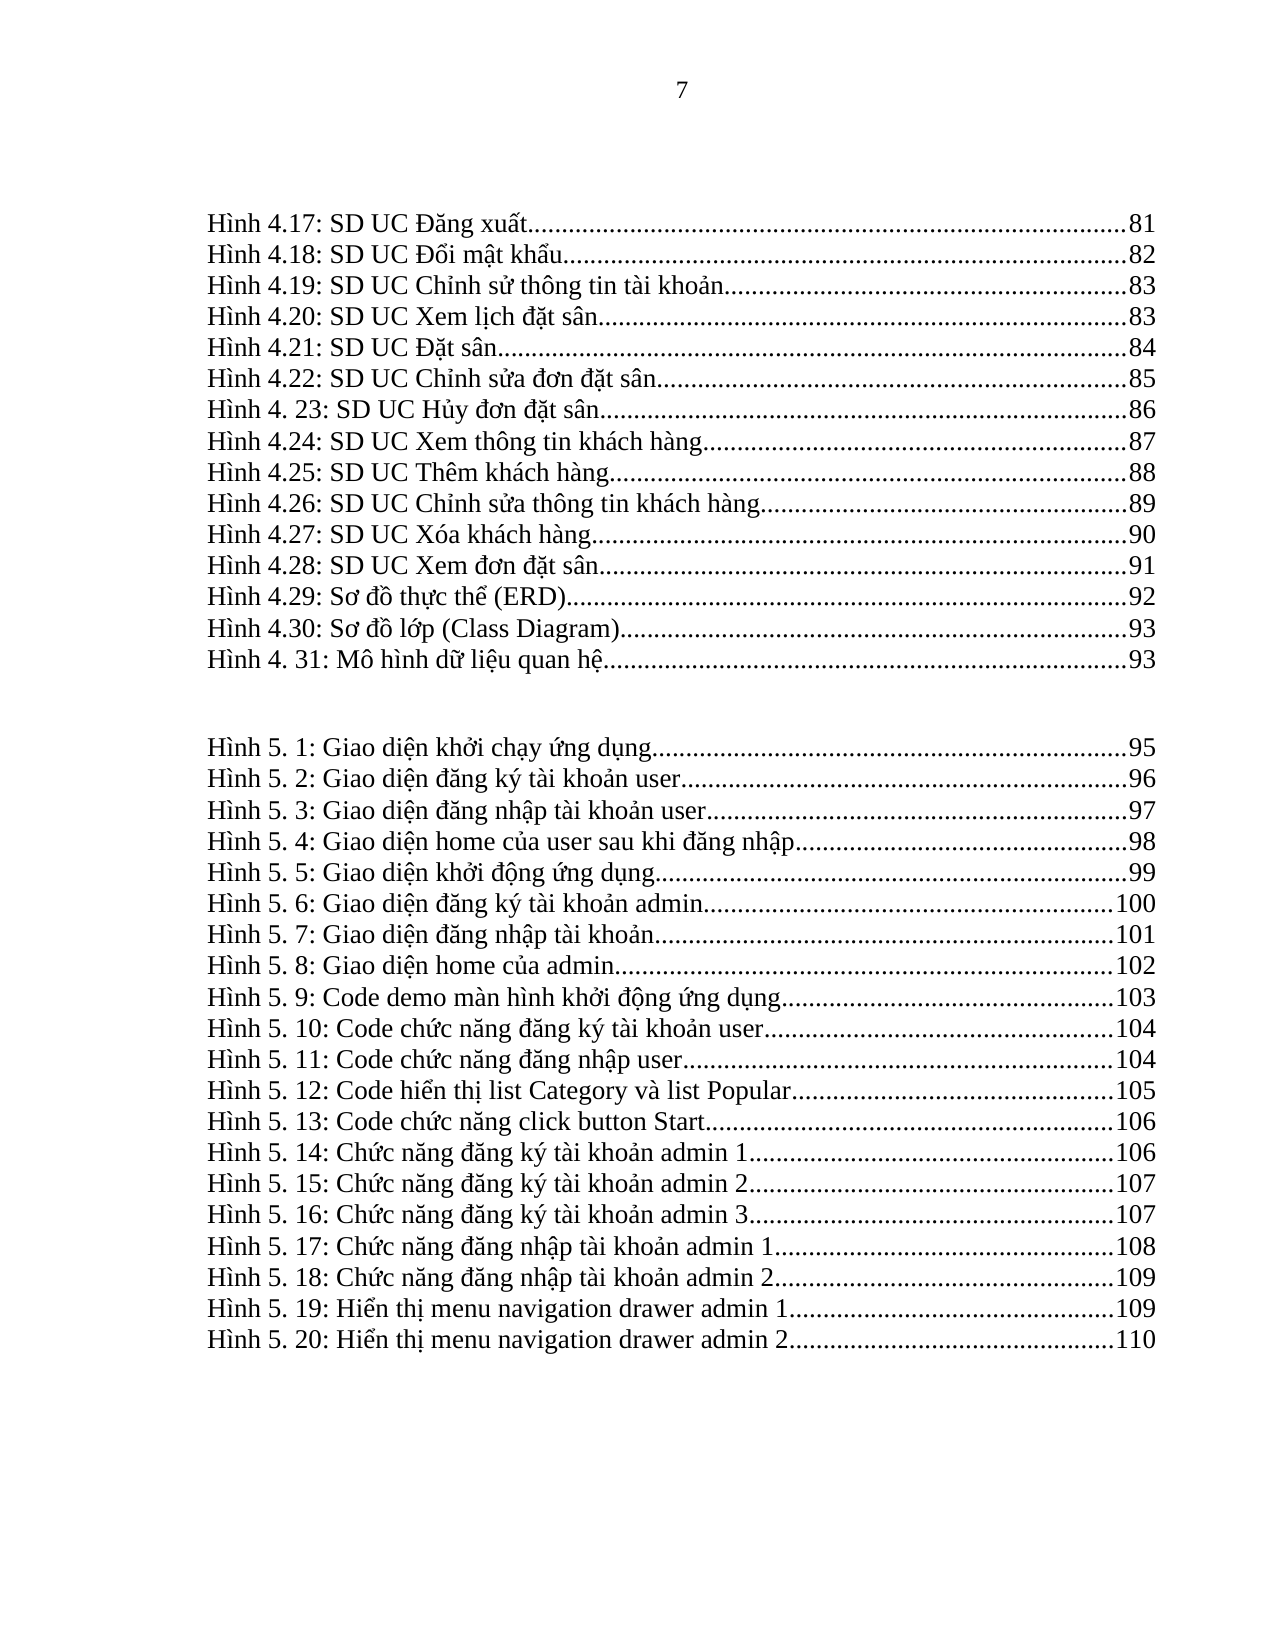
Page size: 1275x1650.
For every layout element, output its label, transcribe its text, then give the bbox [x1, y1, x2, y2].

text Hình 5. 13: Code chức năng click button Start 106 [207, 1105, 1157, 1136]
text Hình 5. 15: Chức năng đăng ký tài khoản admin 2 107 [207, 1167, 1157, 1199]
text Hình 4. 23: SD UC Hủy đơn đặt sân 86 [207, 394, 1157, 425]
text Hình 5. 18: Chức năng đăng nhập tài khoản admin 2 109 [207, 1261, 1157, 1292]
text Hình 4.29: Sơ đồ thực thể (ERD) 92 [207, 581, 1157, 612]
text Hình 4.19: SD UC Chỉnh sử thông tin tài khoản 83 [207, 269, 1157, 300]
text Hình 4.24: SD UC Xem thông tin khách hàng 87 [207, 425, 1157, 456]
text Hình 5. 5: Giao diện khởi động ứng dụng 99 [207, 856, 1157, 887]
text Hình 4.27: SD UC Xóa khách hàng 90 [207, 518, 1157, 549]
text Hình 5. 1: Giao diện khởi chạy ứng dụng 95 [207, 731, 1157, 763]
text Hình 4.18: SD UC Đổi mật khẩu 82 [207, 238, 1157, 269]
text Hình 5. 3: Giao diện đăng nhập tài khoản user 97 [207, 794, 1157, 825]
text Hình 5. 20: Hiển thị menu navigation drawer admin 2 110 [207, 1323, 1157, 1354]
text Hình 5. 2: Giao diện đăng ký tài khoản user 96 [207, 763, 1157, 794]
text Hình 4.21: SD UC Đặt sân 84 [207, 331, 1157, 362]
text Hình 4.25: SD UC Thêm khách hàng 88 [207, 456, 1157, 487]
text Hình 5. 7: Giao diện đăng nhập tài khoản 101 [207, 918, 1157, 949]
text Hình 4.17: SD UC Đăng xuất 81 [207, 207, 1157, 238]
text Hình 5. 11: Code chức năng đăng nhập user 104 [207, 1043, 1157, 1074]
text Hình 5. 17: Chức năng đăng nhập tài khoản admin 1 108 [207, 1230, 1157, 1261]
text Hình 5. 16: Chức năng đăng ký tài khoản admin 3 107 [207, 1199, 1157, 1230]
text Hình 5. 8: Giao diện home của admin 102 [207, 949, 1157, 981]
text Hình 5. 14: Chức năng đăng ký tài khoản admin 1 106 [207, 1136, 1157, 1167]
text Hình 5. 10: Code chức năng đăng ký tài khoản user 104 [207, 1012, 1157, 1043]
text Hình 5. 12: Code hiển thị list Category và list Popular 105 [207, 1074, 1157, 1105]
text Hình 4.26: SD UC Chỉnh sửa thông tin khách hàng 89 [207, 487, 1157, 518]
text Hình 5. 4: Giao diện home của user sau khi đăng nhập 98 [207, 825, 1157, 856]
text Hình 5. 19: Hiển thị menu navigation drawer admin 1 109 [207, 1292, 1157, 1323]
text Hình 5. 6: Giao diện đăng ký tài khoản admin 100 [207, 887, 1157, 918]
text Hình 4.28: SD UC Xem đơn đặt sân 91 [207, 549, 1157, 581]
text Hình 4. 31: Mô hình dữ liệu quan hệ 93 [207, 643, 1157, 674]
text Hình 4.22: SD UC Chỉnh sửa đơn đặt sân 85 [207, 362, 1157, 394]
text Hình 4.30: Sơ đồ lớp (Class Diagram) 93 [207, 612, 1157, 643]
text Hình 5. 9: Code demo màn hình khởi động ứng dụng 103 [207, 981, 1157, 1012]
text Hình 4.20: SD UC Xem lịch đặt sân 83 [207, 300, 1157, 331]
